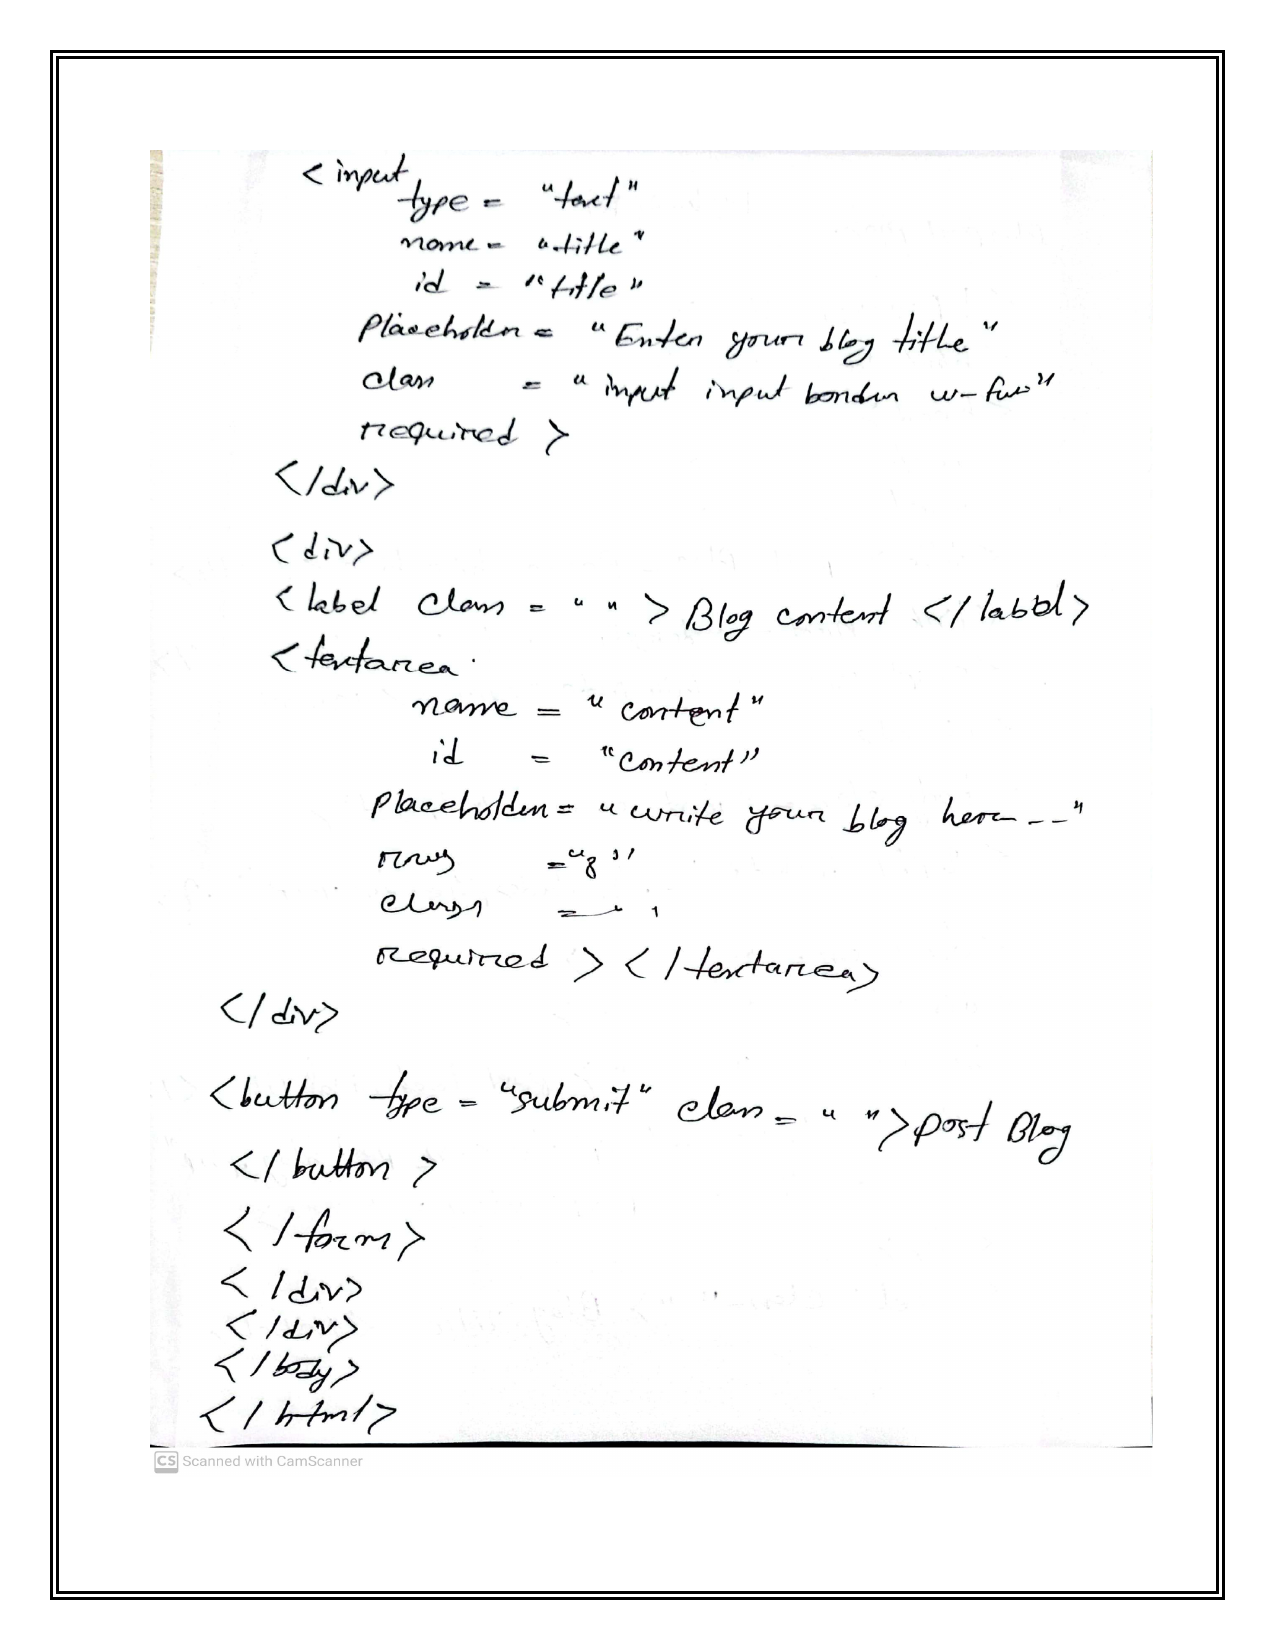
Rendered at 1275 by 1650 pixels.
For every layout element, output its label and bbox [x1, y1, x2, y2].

picture [150, 150, 1153, 1477]
